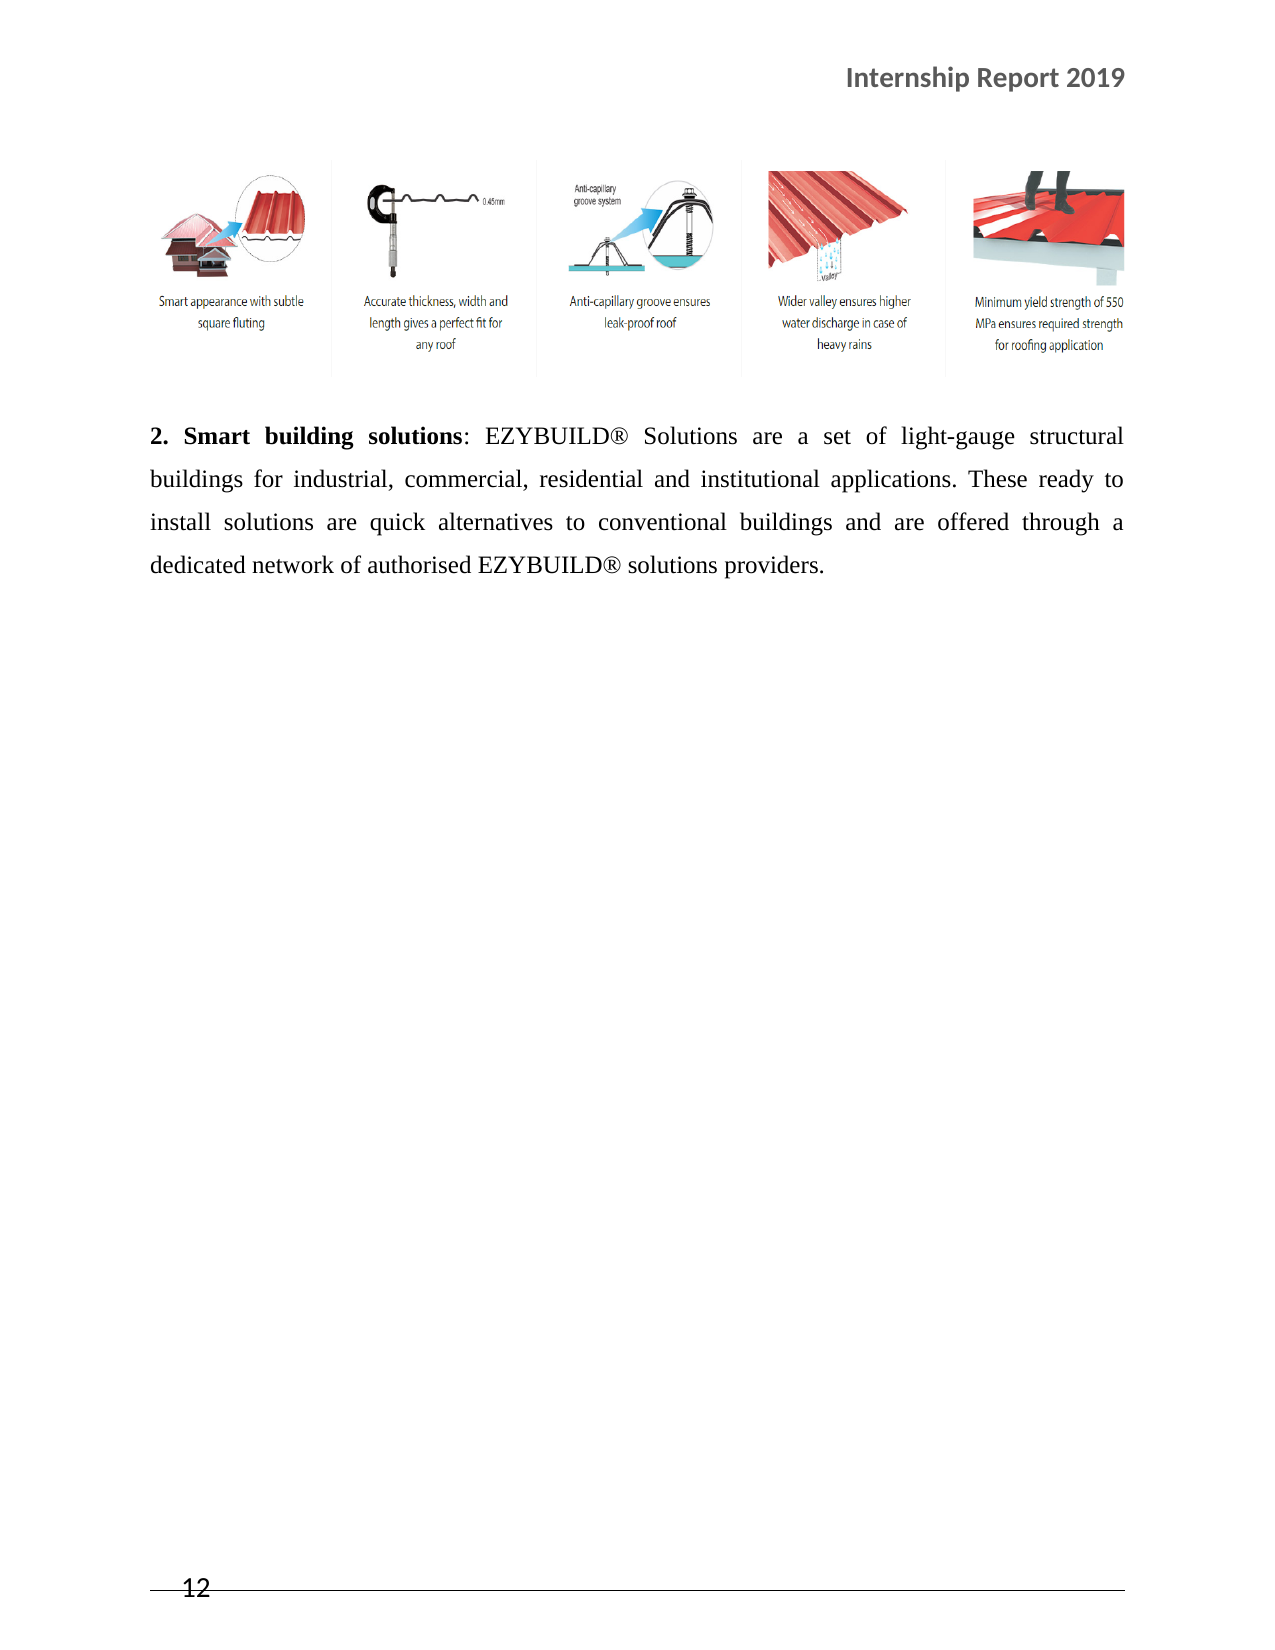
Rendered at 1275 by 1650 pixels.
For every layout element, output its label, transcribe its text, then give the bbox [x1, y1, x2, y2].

picture [150, 150, 1154, 379]
text 2. Smart building solutions: EZYBUILD® Solutions are a set of light-gauge structural buildings for industrial, commercial, residential and institutional applications. These ready to install solutions are quick alternatives to conventional buildings and are offered through a dedicated network of authorised EZYBUILD® solutions providers. [150, 421, 1125, 579]
